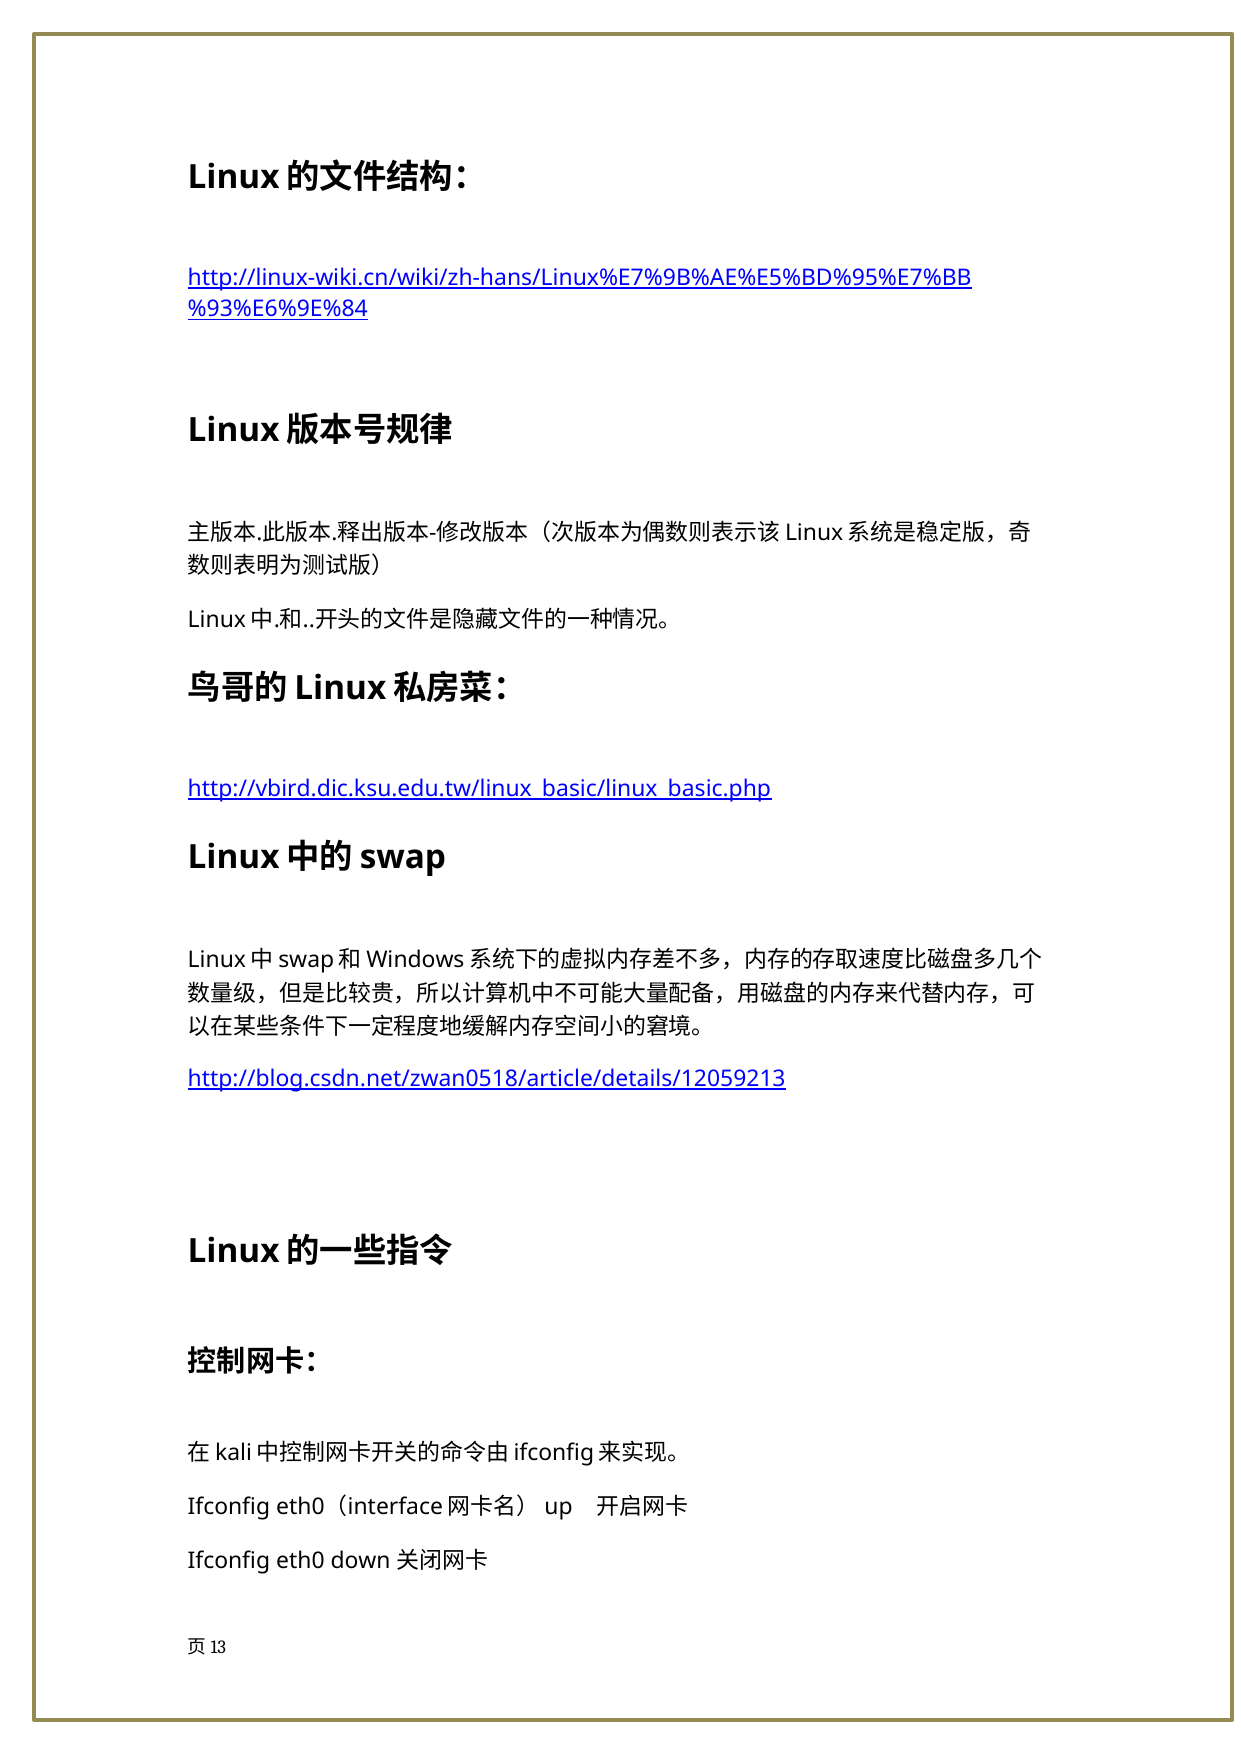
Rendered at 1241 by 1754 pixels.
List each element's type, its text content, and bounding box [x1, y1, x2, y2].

subtitle 控制网卡： [187, 1337, 1053, 1379]
text Linux中swap和Windows系统下的虚拟内存差不多，内存的存取速度比磁盘多几个数量级，但是比较贵，所以计算机中不可能大量配备，用磁盘的内存来代替内存，可以在某些条件下一定程度地缓解内存空间小的窘境。 [187, 941, 1053, 1041]
text Linux中.和..开头的文件是隐藏文件的一种情况。 [187, 601, 1053, 634]
text 在kali中控制网卡开关的命令由ifconfig来实现。 [187, 1433, 1053, 1467]
text Ifconfig eth0（interface网卡名） up 开启网卡 [187, 1487, 1053, 1521]
subtitle 鸟哥的Linux私房菜： [187, 661, 1053, 709]
text Ifconfig eth0 down 关闭网卡 [187, 1542, 1053, 1575]
subtitle Linux的一些指令 [187, 1224, 1053, 1273]
text http://vbird.dic.ksu.edu.tw/linux_basic/linux_basic.php [187, 772, 1053, 803]
subtitle Linux的文件结构： [187, 150, 1053, 198]
subtitle Linux版本号规律 [187, 402, 1053, 451]
text http://blog.csdn.net/zwan0518/article/details/12059213 [187, 1062, 1053, 1093]
subtitle Linux中的swap [187, 830, 1053, 879]
text http://linux-wiki.cn/wiki/zh-hans/Linux%E7%9B%AE%E5%BD%95%E7%BB%93%E6%9E%84 [187, 261, 1053, 323]
text 主版本.此版本.释出版本-修改版本（次版本为偶数则表示该Linux系统是稳定版，奇数则表明为测试版） [187, 513, 1053, 580]
